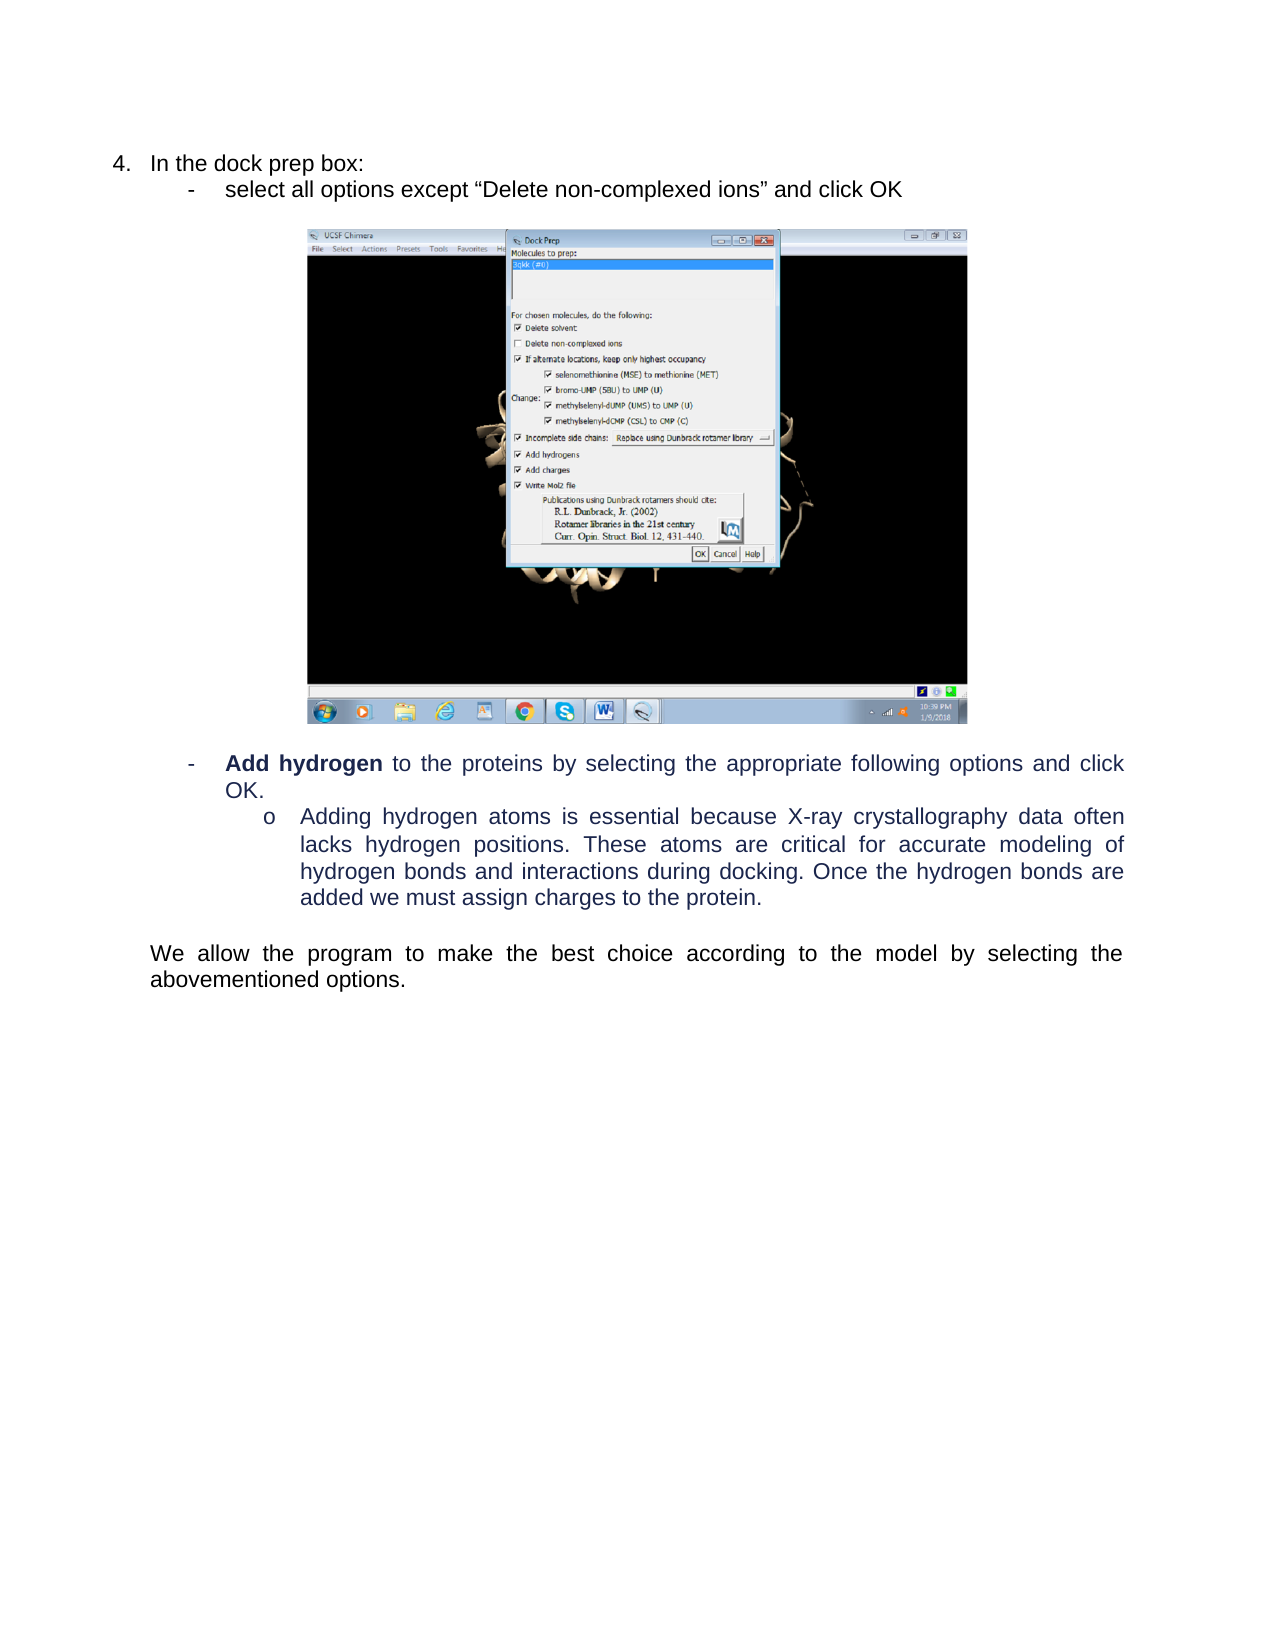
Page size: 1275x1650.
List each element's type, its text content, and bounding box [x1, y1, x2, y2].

picture [307, 229, 968, 724]
list In the dock prep box: [112, 150, 1125, 176]
list select all options except “Delete non-complexed ions” and click OK [187, 176, 1125, 203]
list Add hydrogen to the proteins by selecting the appropriate following options and click OK. [187, 750, 1125, 803]
list Adding hydrogen atoms is essential because X-ray crystallography data often lacks hydrogen positions. These atoms are critical for accurate modeling of hydrogen bonds and interactions during docking. Once the hydrogen bonds are added we must assign charges to the protein. [262, 803, 1125, 911]
text We allow the program to make the best choice according to the model by selecting the abovementioned options. [150, 940, 1125, 992]
